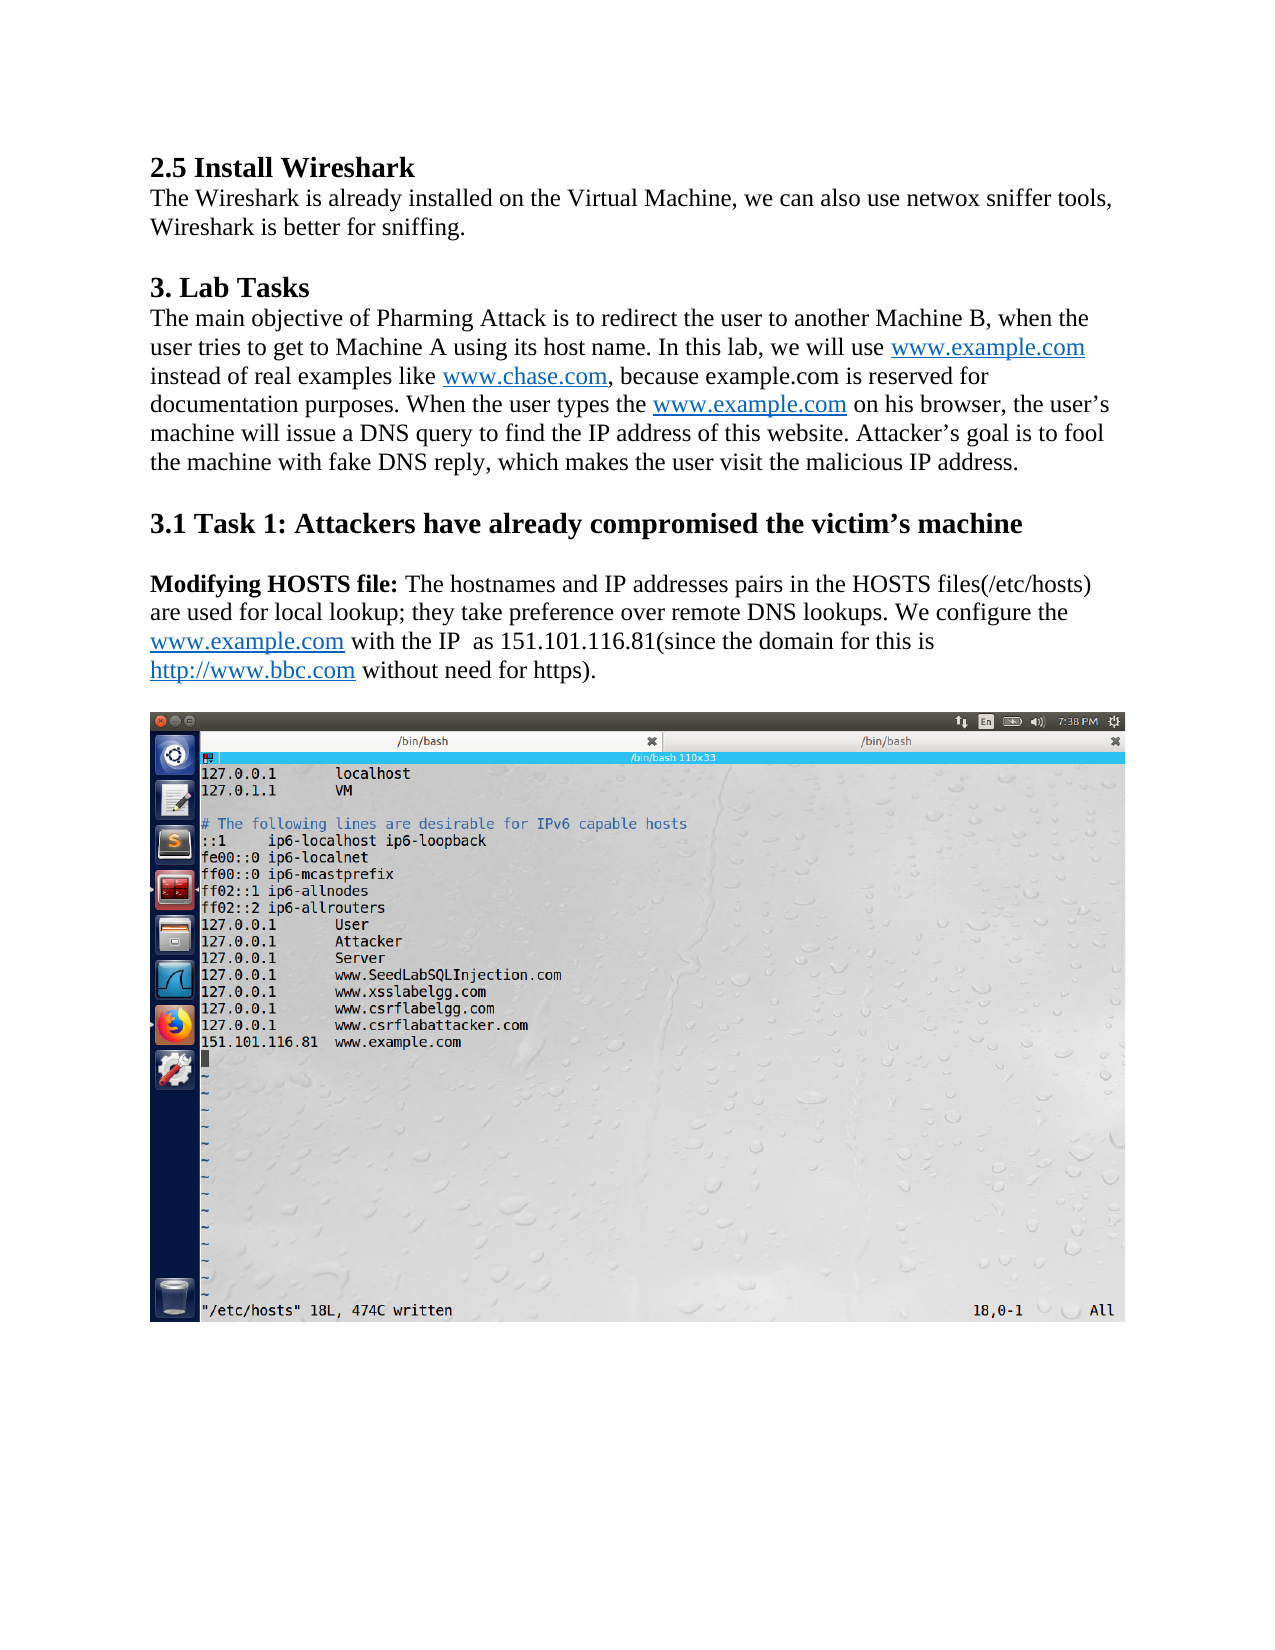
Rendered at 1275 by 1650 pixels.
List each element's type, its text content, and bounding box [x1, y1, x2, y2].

picture [150, 712, 1125, 1322]
text 3. Lab Tasks [150, 270, 1125, 303]
text 2.5 Install Wireshark [150, 150, 1125, 183]
text The main objective of Pharming Attack is to redirect the user to another Machine B, when the user tries to get to Machine A using its host name. In this lab, we will use www.example.com instead of real examples like www.chase.com, because example.com is reserved for documentation purposes. When the user types the www.example.com on his browser, the user’s machine will issue a DNS query to find the IP address of this website. Attacker’s goal is to fool the machine with fake DNS reply, which makes the user visit the malicious IP address. [150, 303, 1125, 506]
text The Wireshark is already installed on the Virtual Machine, we can also use netwox sniffer tools, Wireshark is better for sniffing. [150, 183, 1125, 241]
text 3.1 Task 1: Attackers have already compromised the victim’s machine [150, 506, 1125, 540]
text Modifying HOSTS file: The hostnames and IP addresses pairs in the HOSTS files(/etc/hosts) are used for local lookup; they take preference over remote DNS lookups. We configure the www.example.com with the IP as 151.101.116.81(since the domain for this is http://www.bbc.com without need for https). [150, 569, 1125, 684]
